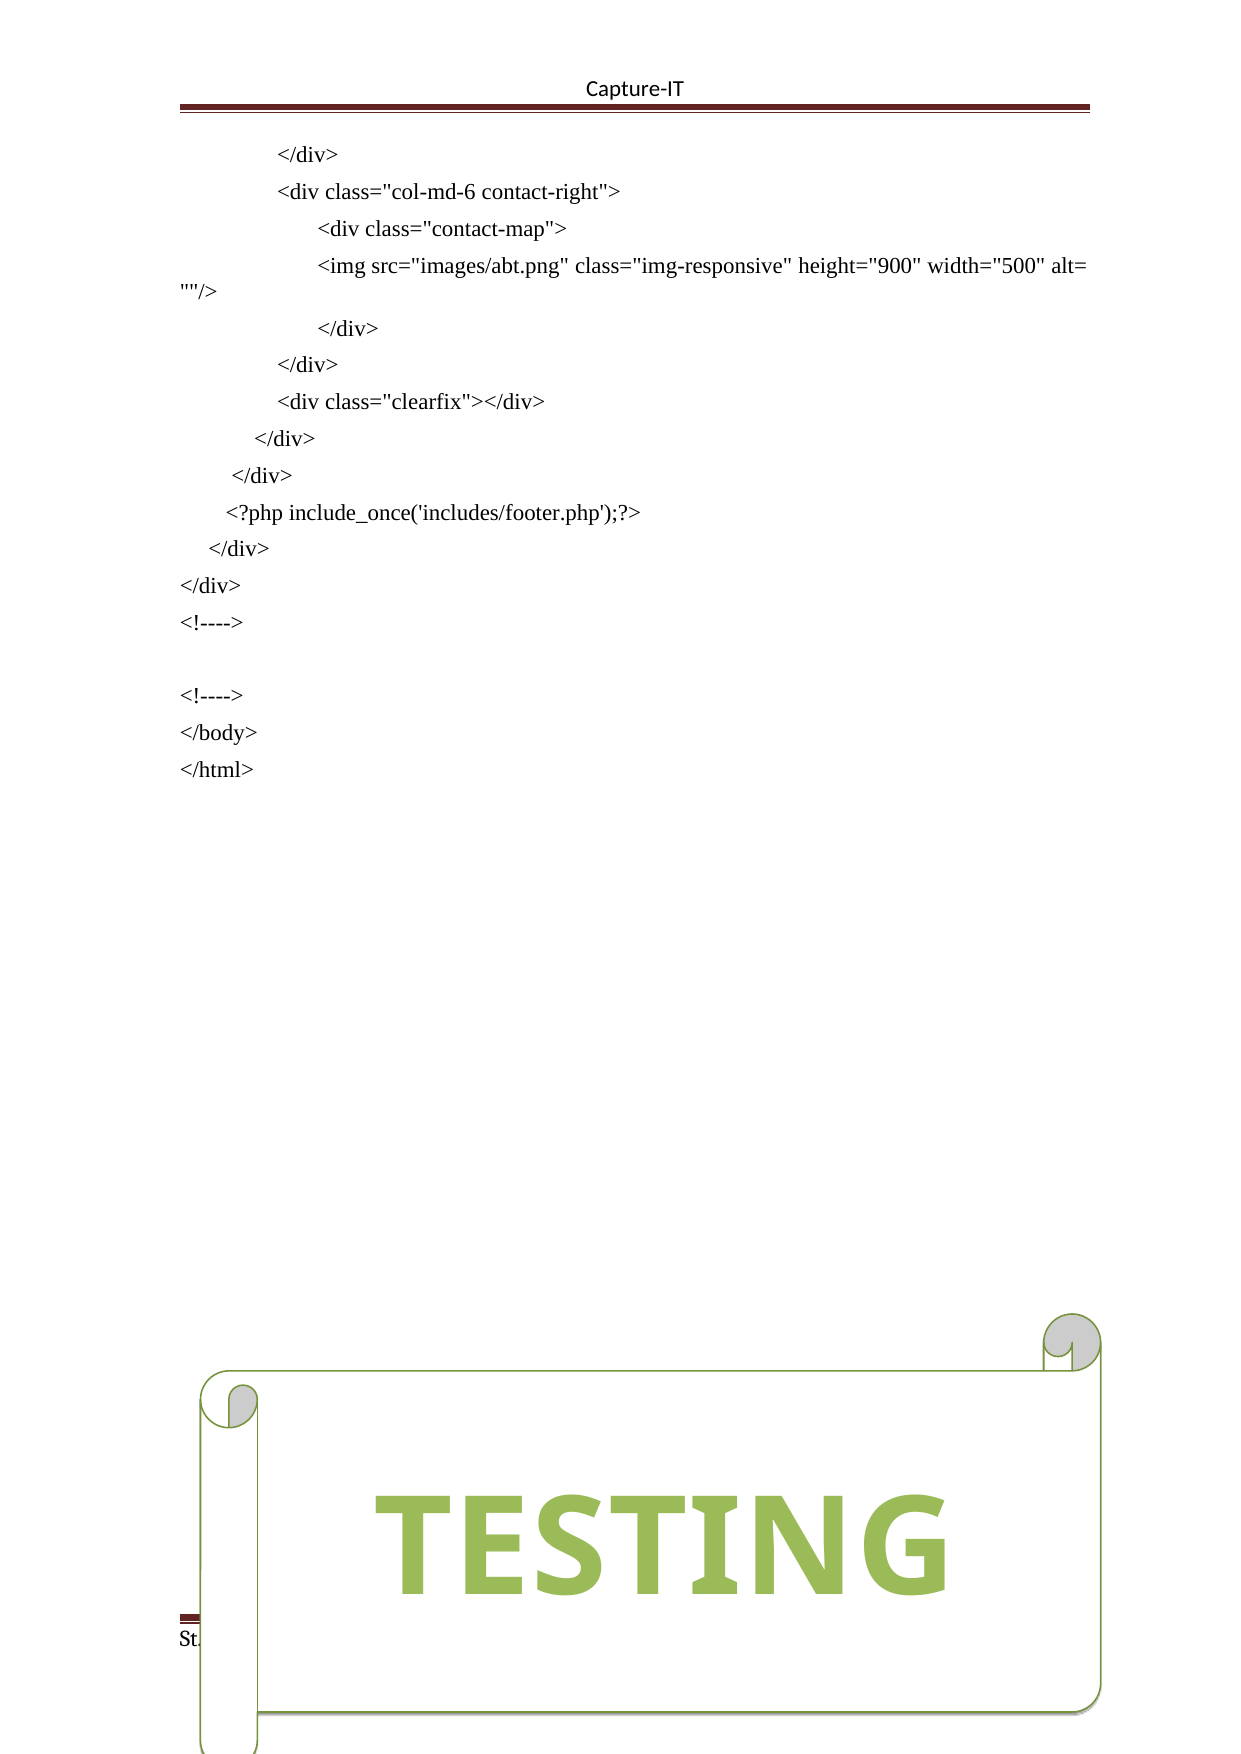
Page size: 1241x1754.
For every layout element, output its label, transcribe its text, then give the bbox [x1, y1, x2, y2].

text <div class="col-md-6 contact-right"> [179, 178, 1090, 204]
text </div> [179, 352, 1090, 378]
text <img src="images/abt.png" class="img-responsive" height="900" width="500" alt=""/> [179, 252, 1090, 304]
text <div class="clearfix"></div> [179, 388, 1090, 415]
text </div> [179, 535, 1090, 562]
text <!----> [179, 609, 1090, 635]
text <?php include_once('includes/footer.php');?> [179, 499, 1090, 525]
text </div> [179, 572, 1090, 598]
text </div> [179, 462, 1090, 488]
text </div> [179, 141, 1090, 168]
text </body> [179, 719, 1090, 746]
text <!----> [179, 682, 1090, 709]
text </html> [179, 756, 1090, 782]
text </div> [179, 425, 1090, 451]
text <div class="contact-map"> [179, 215, 1090, 241]
text </div> [179, 315, 1090, 341]
